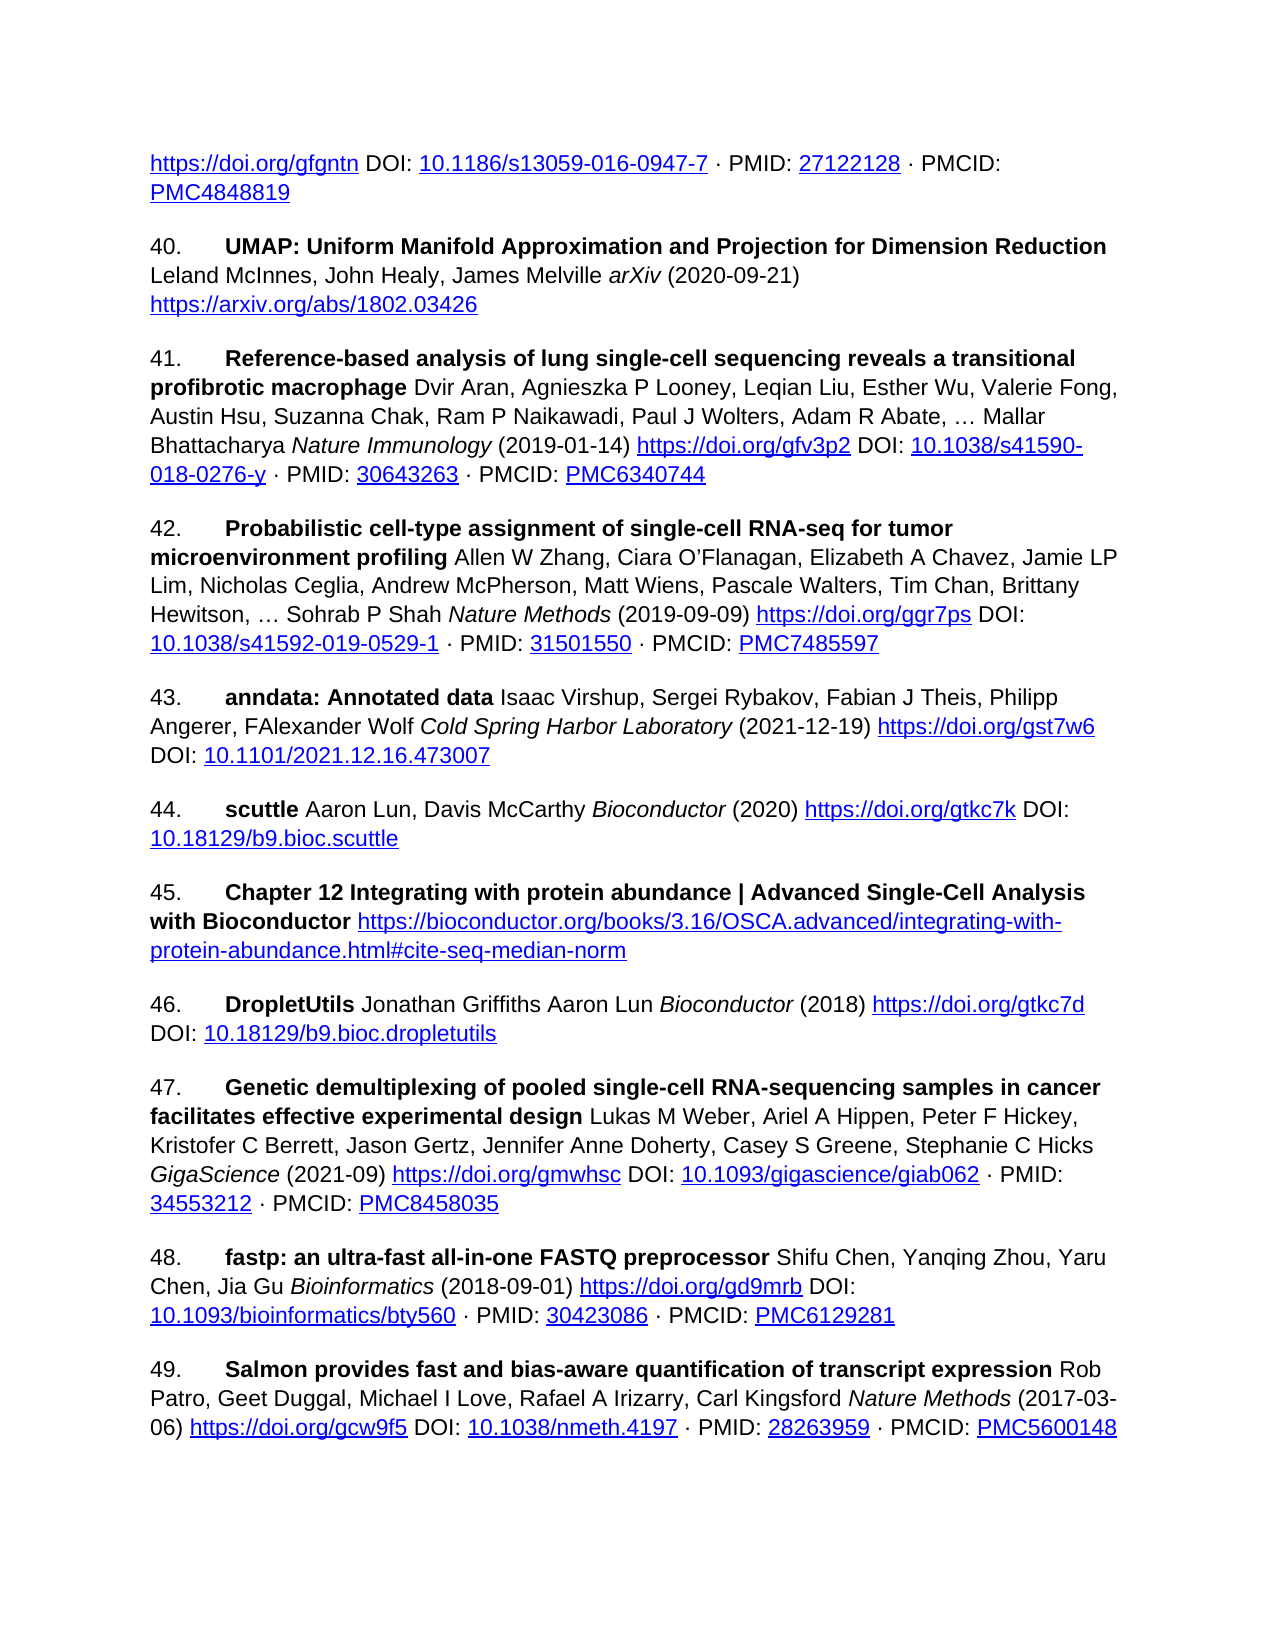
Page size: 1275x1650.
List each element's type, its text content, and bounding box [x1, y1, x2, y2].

text 49. Salmon provides fast and bias-aware quantification of transcript expression Rob Patro, Geet Duggal, Michael I Love, Rafael A Irizarry, Carl Kingsford Nature Methods (2017-03-06) https://doi.org/gcw9f5 DOI: 10.1038/nmeth.4197 · PMID: 28263959 · PMCID: PMC5600148 [150, 1356, 1125, 1440]
text 43. anndata: Annotated data Isaac Virshup, Sergei Rybakov, Fabian J Theis, Philipp Angerer, FAlexander Wolf Cold Spring Harbor Laboratory (2021-12-19) https://doi.org/gst7w6 DOI: 10.1101/2021.12.16.473007 [150, 684, 1125, 769]
text 42. Probabilistic cell-type assignment of single-cell RNA-seq for tumor microenvironment profiling Allen W Zhang, Ciara O’Flanagan, Elizabeth A Chavez, Jamie LP Lim, Nicholas Ceglia, Andrew McPherson, Matt Wiens, Pascale Walters, Tim Chan, Brittany Hewitson, … Sohrab P Shah Nature Methods (2019-09-09) https://doi.org/ggr7ps DOI: 10.1038/s41592-019-0529-1 · PMID: 31501550 · PMCID: PMC7485597 [150, 514, 1125, 657]
text 41. Reference-based analysis of lung single-cell sequencing reveals a transitional profibrotic macrophage Dvir Aran, Agnieszka P Looney, Leqian Liu, Esther Wu, Valerie Fong, Austin Hsu, Suzanna Chak, Ram P Naikawadi, Paul J Wolters, Adam R Abate, … Mallar Bhattacharya Nature Immunology (2019-01-14) https://doi.org/gfv3p2 DOI: 10.1038/s41590-018-0276-y · PMID: 30643263 · PMCID: PMC6340744 [150, 345, 1125, 487]
text 48. fastp: an ultra-fast all-in-one FASTQ preprocessor Shifu Chen, Yanqing Zhou, Yaru Chen, Jia Gu Bioinformatics (2018-09-01) https://doi.org/gd9mrb DOI: 10.1093/bioinformatics/bty560 · PMID: 30423086 · PMCID: PMC6129281 [150, 1244, 1125, 1328]
text 44. scuttle Aaron Lun, Davis McCarthy Bioconductor (2020) https://doi.org/gtkc7k DOI: 10.18129/b9.bioc.scuttle [150, 796, 1125, 852]
text 45. Chapter 12 Integrating with protein abundance | Advanced Single-Cell Analysis with Bioconductor https://bioconductor.org/books/3.16/OSCA.advanced/integrating-with-protein-abundance.html#cite-seq-median-norm [150, 879, 1125, 963]
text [150, 150, 1125, 205]
text 40. UMAP: Uniform Manifold Approximation and Projection for Dimension Reduction Leland McInnes, John Healy, James Melville arXiv (2020-09-21) https://arxiv.org/abs/1802.03426 [150, 233, 1125, 317]
text 46. DropletUtils Jonathan Griffiths Aaron Lun Bioconductor (2018) https://doi.org/gtkc7d DOI: 10.18129/b9.bioc.dropletutils [150, 991, 1125, 1046]
text 47. Genetic demultiplexing of pooled single-cell RNA-sequencing samples in cancer facilitates effective experimental design Lukas M Weber, Ariel A Hippen, Peter F Hickey, Kristofer C Berrett, Jason Gertz, Jennifer Anne Doherty, Casey S Greene, Stephanie C Hicks GigaScience (2021-09) https://doi.org/gmwhsc DOI: 10.1093/gigascience/giab062 · PMID: 34553212 · PMCID: PMC8458035 [150, 1074, 1125, 1216]
